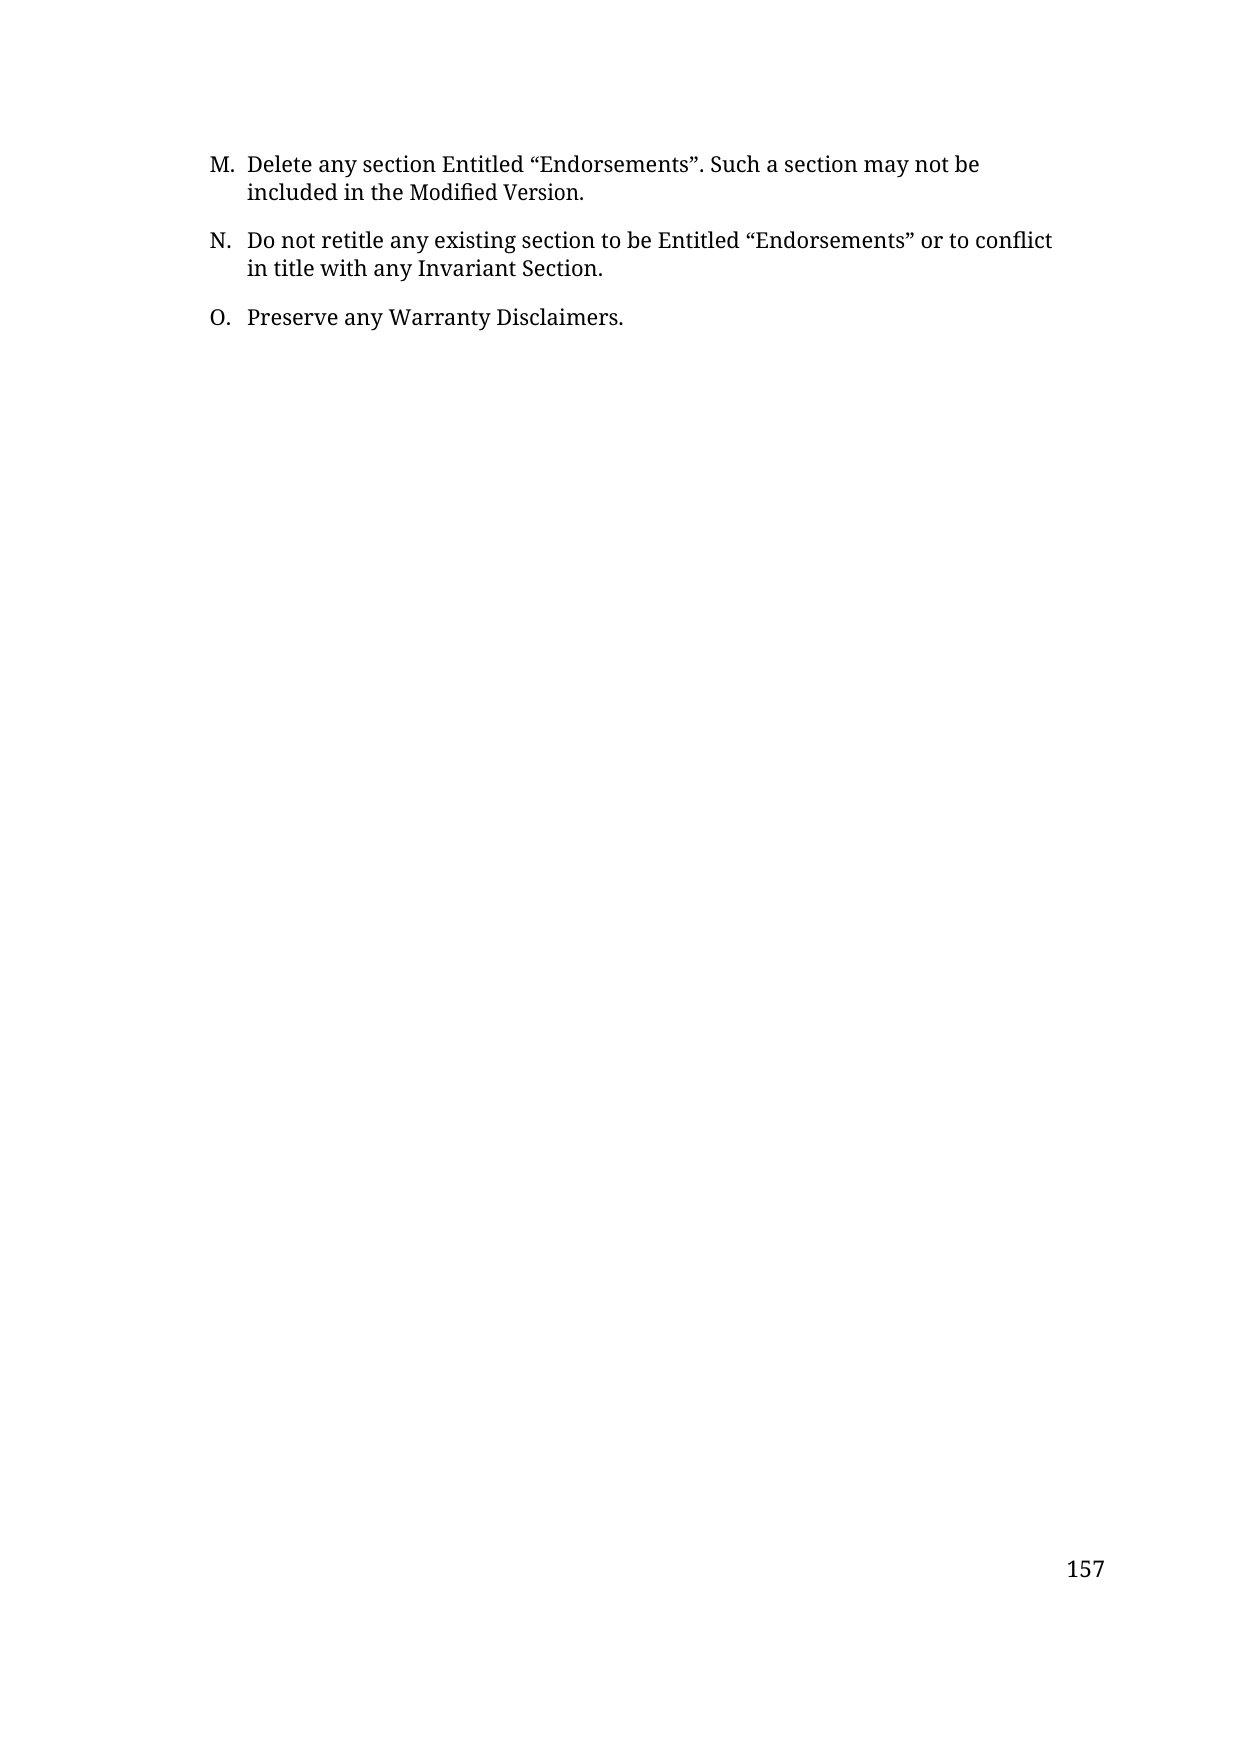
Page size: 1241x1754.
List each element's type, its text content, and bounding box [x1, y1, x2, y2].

list Preserve any Warranty Disclaimers. [209, 302, 1071, 332]
list Delete any section Entitled “Endorsements”. Such a section may not be included in the Modified Version. [209, 150, 1071, 206]
list Do not retitle any existing section to be Entitled “Endorsements” or to conflict in title with any Invariant Section. [209, 226, 1071, 282]
